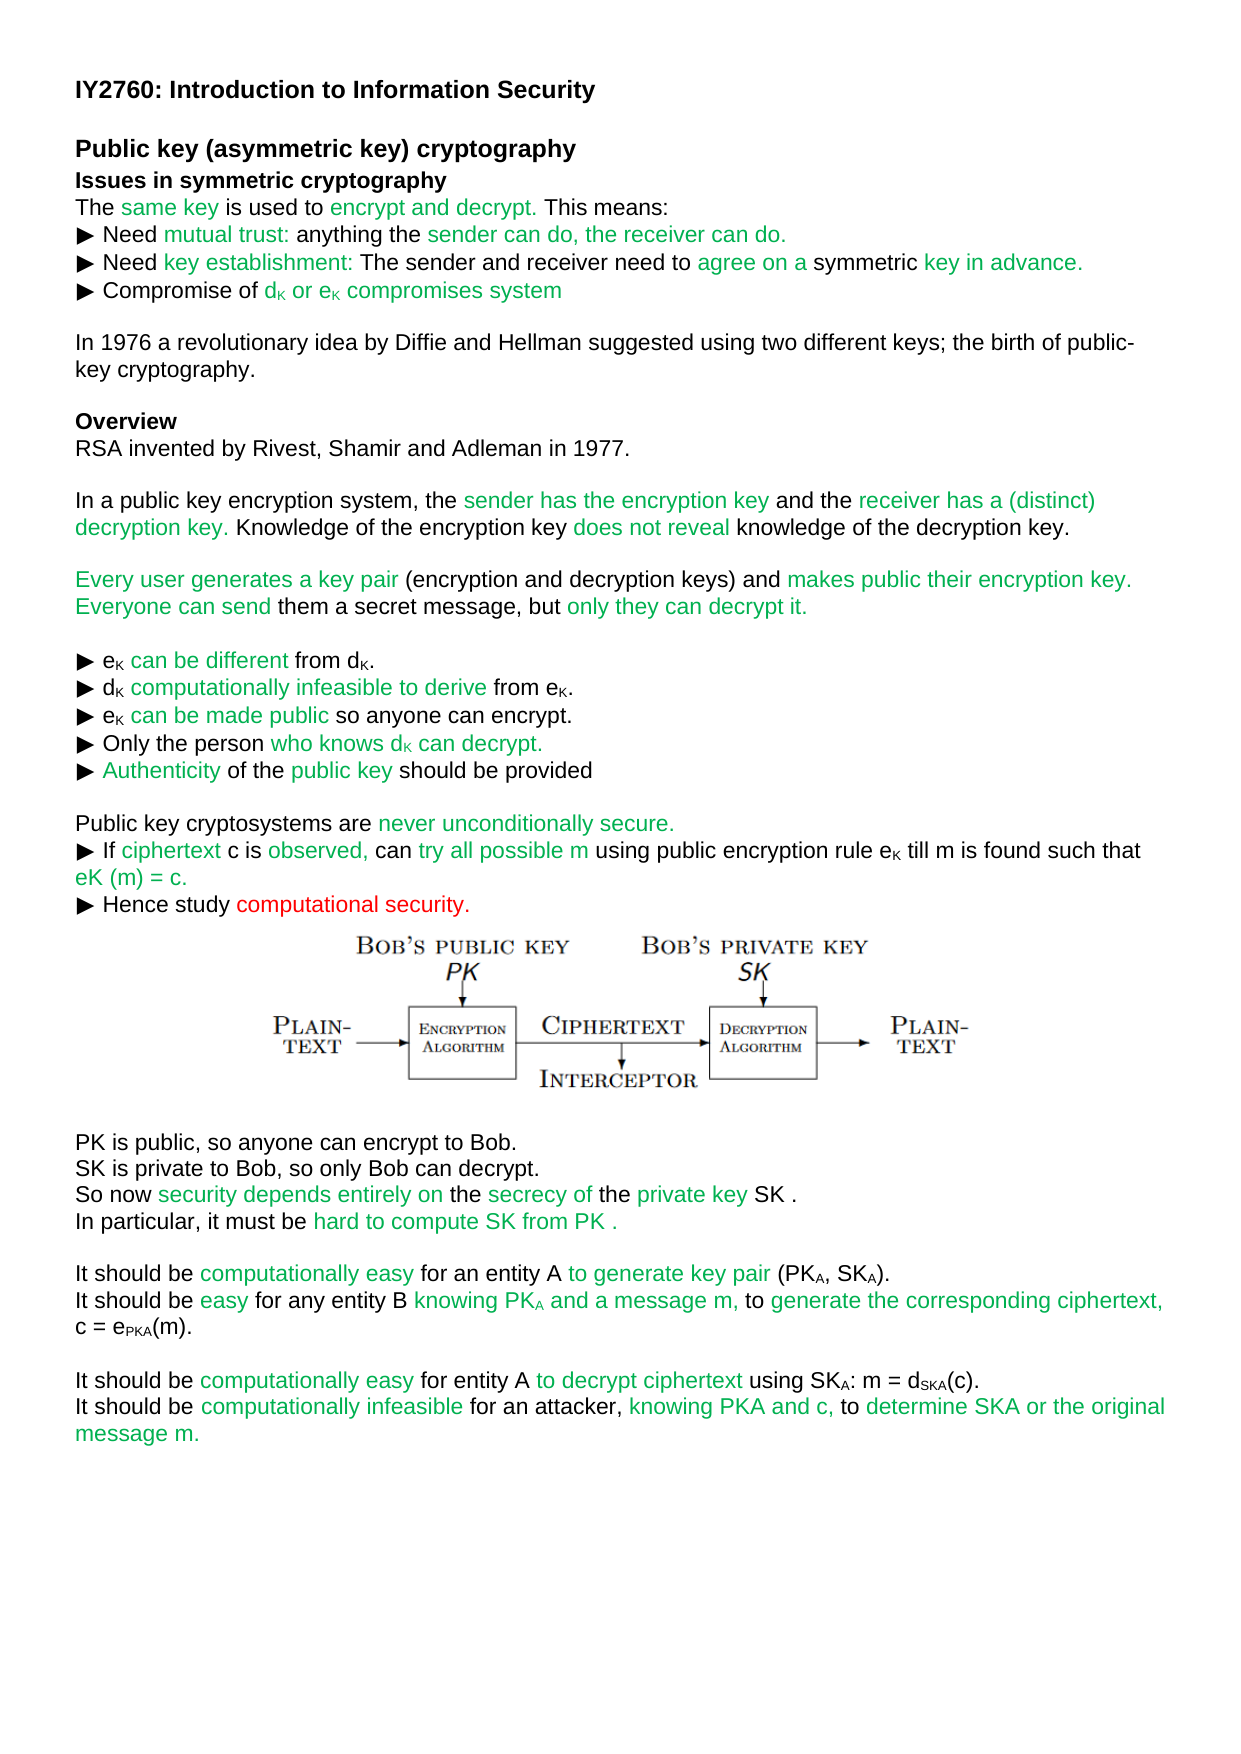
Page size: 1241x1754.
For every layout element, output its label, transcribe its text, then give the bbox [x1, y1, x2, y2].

text Public key cryptosystems are never unconditionally secure. [75, 810, 1165, 836]
text It should be easy for any entity B knowing PKA and a message m, to generate the corresponding ciphertext, c = ePKA(m). [75, 1287, 1165, 1339]
picture [262, 927, 978, 1101]
text In particular, it must be hard to compute SK from PK . [75, 1208, 1165, 1234]
text ▶ If ciphertext c is observed, can try all possible m using public encryption rule eK till m is found such that eK (m) = c. [75, 836, 1165, 890]
text ▶ dK computationally infeasible to derive from eK. [75, 673, 1165, 701]
subtitle Issues in symmetric cryptography [75, 167, 1165, 194]
text The same key is used to encrypt and decrypt. This means: [75, 194, 1165, 220]
text ▶ Need mutual trust: anything the sender can do, the receiver can do. [75, 220, 1165, 248]
subtitle Public key (asymmetric key) cryptography [75, 134, 1165, 163]
text In a public key encryption system, the sender has the encryption key and the receiver has a (distinct) decryption key. Knowledge of the encryption key does not reveal knowledge of the decryption key. [75, 487, 1165, 540]
text It should be computationally easy for an entity A to generate key pair (PKA, SKA). [75, 1260, 1165, 1287]
subtitle Overview [75, 408, 1165, 435]
text ▶ Compromise of dK or eK compromises system [75, 275, 1165, 303]
text ▶ Hence study computational security. [75, 890, 1165, 918]
text So now security depends entirely on the secrecy of the private key SK . [75, 1181, 1165, 1208]
text ▶ eK can be different from dK. [75, 646, 1165, 673]
text Everyone can send them a secret message, but only they can decrypt it. [75, 593, 1165, 619]
text RSA invented by Rivest, Shamir and Adleman in 1977. [75, 435, 1165, 461]
text ▶ Authenticity of the public key should be provided [75, 756, 1165, 783]
text ▶ eK can be made public so anyone can encrypt. [75, 701, 1165, 728]
text In 1976 a revolutionary idea by Diffie and Hellman suggested using two different keys; the birth of public-key cryptography. [75, 329, 1165, 382]
text ▶ Need key establishment: The sender and receiver need to agree on a symmetric key in advance. [75, 248, 1165, 275]
text SK is private to Bob, so only Bob can decrypt. [75, 1155, 1165, 1181]
text PK is public, so anyone can encrypt to Bob. [75, 1129, 1165, 1155]
text It should be computationally easy for entity A to decrypt ciphertext using SKA: m = dSKA(c). [75, 1367, 1165, 1393]
text Every user generates a key pair (encryption and decryption keys) and makes public their encryption key. [75, 566, 1165, 593]
text It should be computationally infeasible for an attacker, knowing PKA and c, to determine SKA or the original message m. [75, 1393, 1165, 1446]
text ▶ Only the person who knows dK can decrypt. [75, 728, 1165, 756]
